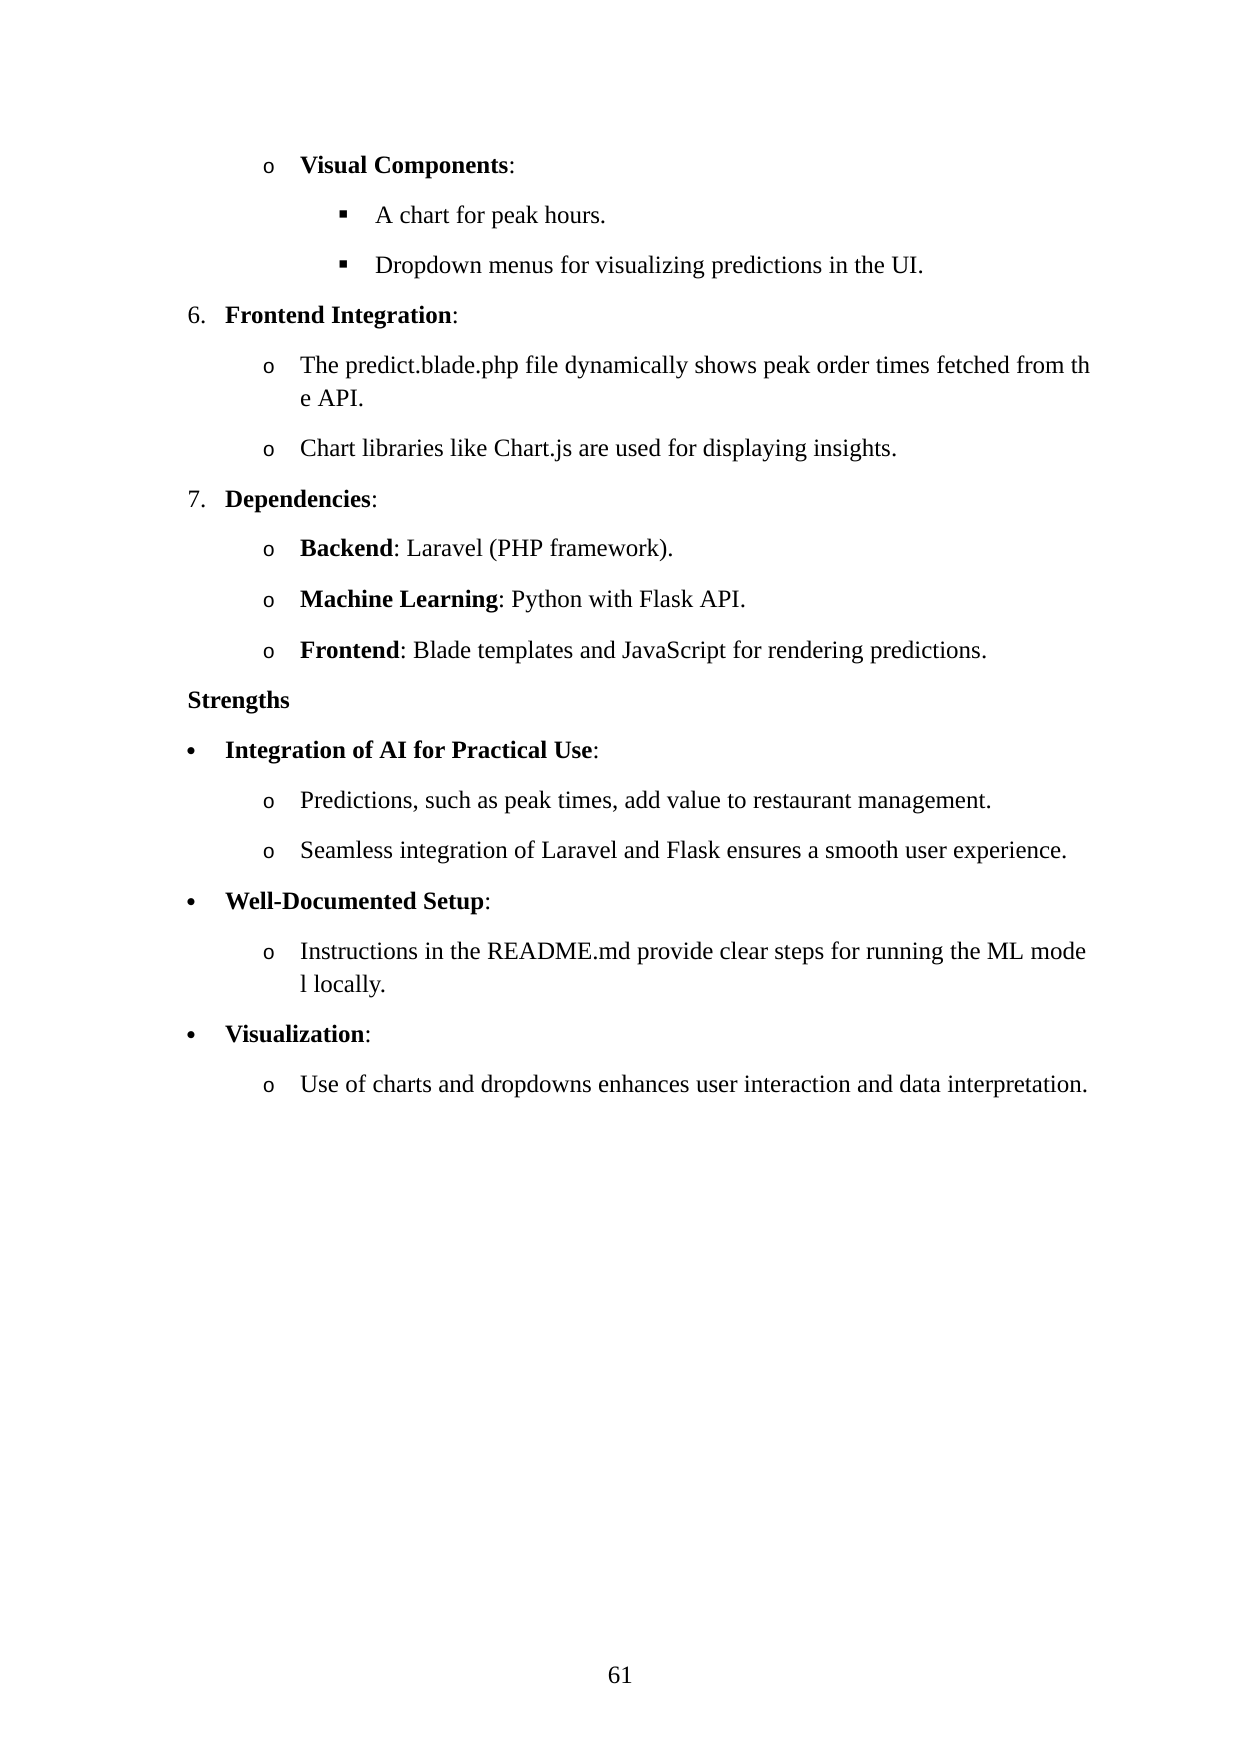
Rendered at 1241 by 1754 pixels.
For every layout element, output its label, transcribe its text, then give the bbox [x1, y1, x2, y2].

list Machine Learning: Python with Flask API. [262, 584, 1090, 614]
list The predict.blade.php file dynamically shows peak order times fetched from the API. [262, 350, 1090, 412]
list Chart libraries like Chart.js are used for displaying insights. [262, 433, 1090, 463]
list Seamless integration of Laravel and Flask ensures a smooth user experience. [262, 835, 1090, 865]
list Dropdown menus for visualizing predictions in the UI. [337, 250, 1090, 279]
list Frontend: Blade templates and JavaScript for rendering predictions. [262, 635, 1090, 664]
list Visual Components: [262, 150, 1090, 179]
list A chart for peak hours. [337, 201, 1090, 229]
list Integration of AI for Practical Use: [187, 735, 1090, 764]
list Frontend Integration: [187, 300, 1090, 329]
list Instructions in the README.md provide clear steps for running the ML model locally. [262, 936, 1090, 998]
list Well-Documented Setup: [187, 886, 1090, 915]
list Dependencies: [187, 484, 1090, 513]
list Backend: Laravel (PHP framework). [262, 533, 1090, 563]
list Visualization: [187, 1019, 1090, 1048]
list Predictions, such as peak times, add value to restaurant management. [262, 785, 1090, 814]
list Use of charts and dropdowns enhances user interaction and data interpretation. [262, 1069, 1090, 1098]
text Strengths [187, 685, 1090, 714]
